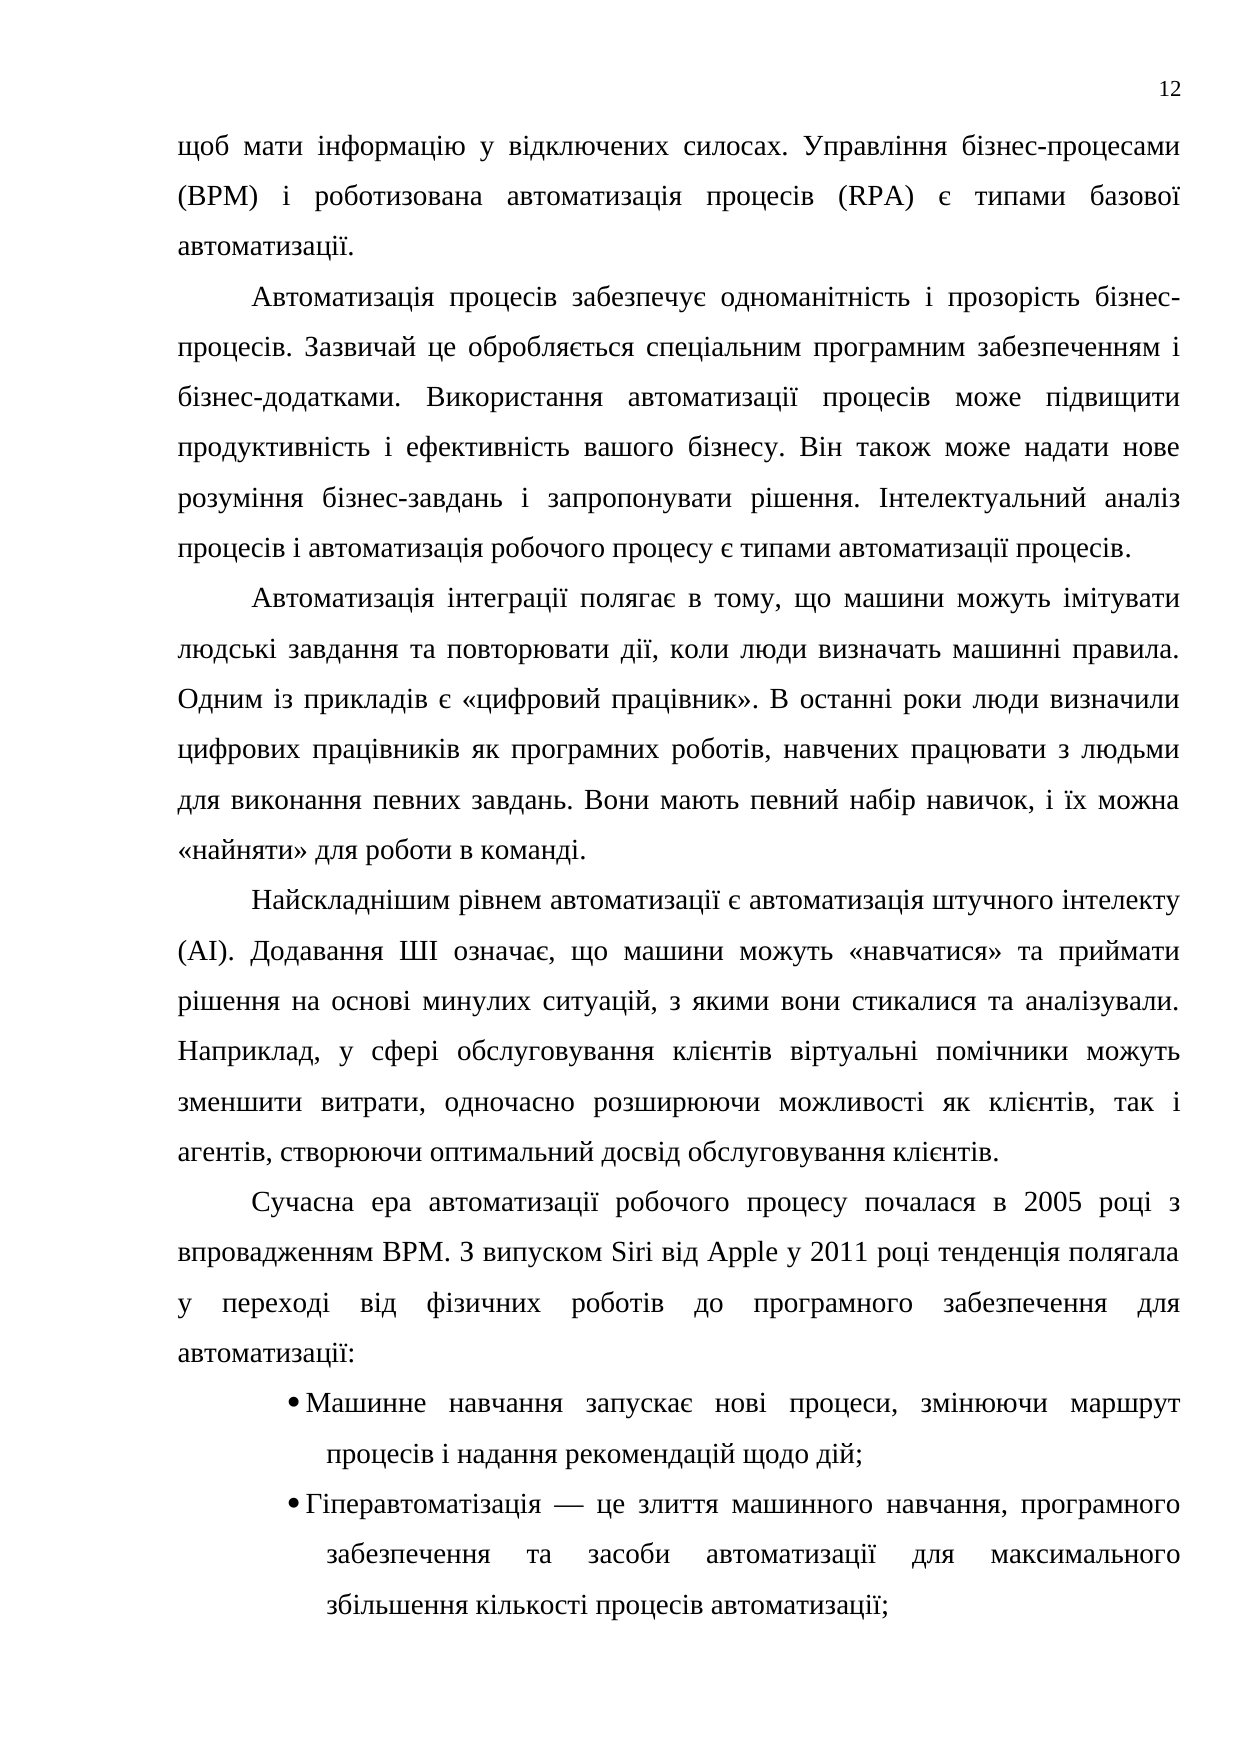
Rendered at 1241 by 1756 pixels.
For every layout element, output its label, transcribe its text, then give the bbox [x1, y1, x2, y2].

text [177, 128, 1181, 262]
text Сучасна ера автоматизації робочого процесу почалася в 2005 році з впровадженням BPM. З випуском Siri від Apple у 2011 році тенденція полягала у переході від фізичних роботів до програмного забезпечення для автоматизації: [177, 1184, 1181, 1369]
text Автоматизація інтеграції полягає в тому, що машини можуть імітувати людські завдання та повторювати дії, коли люди визначать машинні правила. Одним із прикладів є «цифровий працівник». В останні роки люди визначили цифрових працівників як програмних роботів, навчених працювати з людьми для виконання певних завдань. Вони мають певний набір навичок, і їх можна «найняти» для роботи в команді. [177, 581, 1181, 866]
list Гіперавтоматізація — це злиття машинного навчання, програмного забезпечення та засоби автоматизації для максимального збільшення кількості процесів автоматизації; [288, 1486, 1181, 1621]
text Автоматизація процесів забезпечує одноманітність і прозорість бізнес-процесів. Зазвичай це обробляється спеціальним програмним забезпеченням і бізнес-додатками. Використання автоматизації процесів може підвищити продуктивність і ефективність вашого бізнесу. Він також може надати нове розуміння бізнес-завдань і запропонувати рішення. Інтелектуальний аналіз процесів і автоматизація робочого процесу є типами автоматизації процесів. [177, 279, 1181, 564]
text Найскладнішим рівнем автоматизації є автоматизація штучного інтелекту (AI). Додавання ШІ означає, що машини можуть «навчатися» та приймати рішення на основі минулих ситуацій, з якими вони стикалися та аналізували. Наприклад, у сфері обслуговування клієнтів віртуальні помічники можуть зменшити витрати, одночасно розширюючи можливості як клієнтів, так і агентів, створюючи оптимальний досвід обслуговування клієнтів. [177, 882, 1181, 1167]
list Машинне навчання запускає нові процеси, змінюючи маршрут процесів і надання рекомендацій щодо дій; [288, 1386, 1181, 1469]
